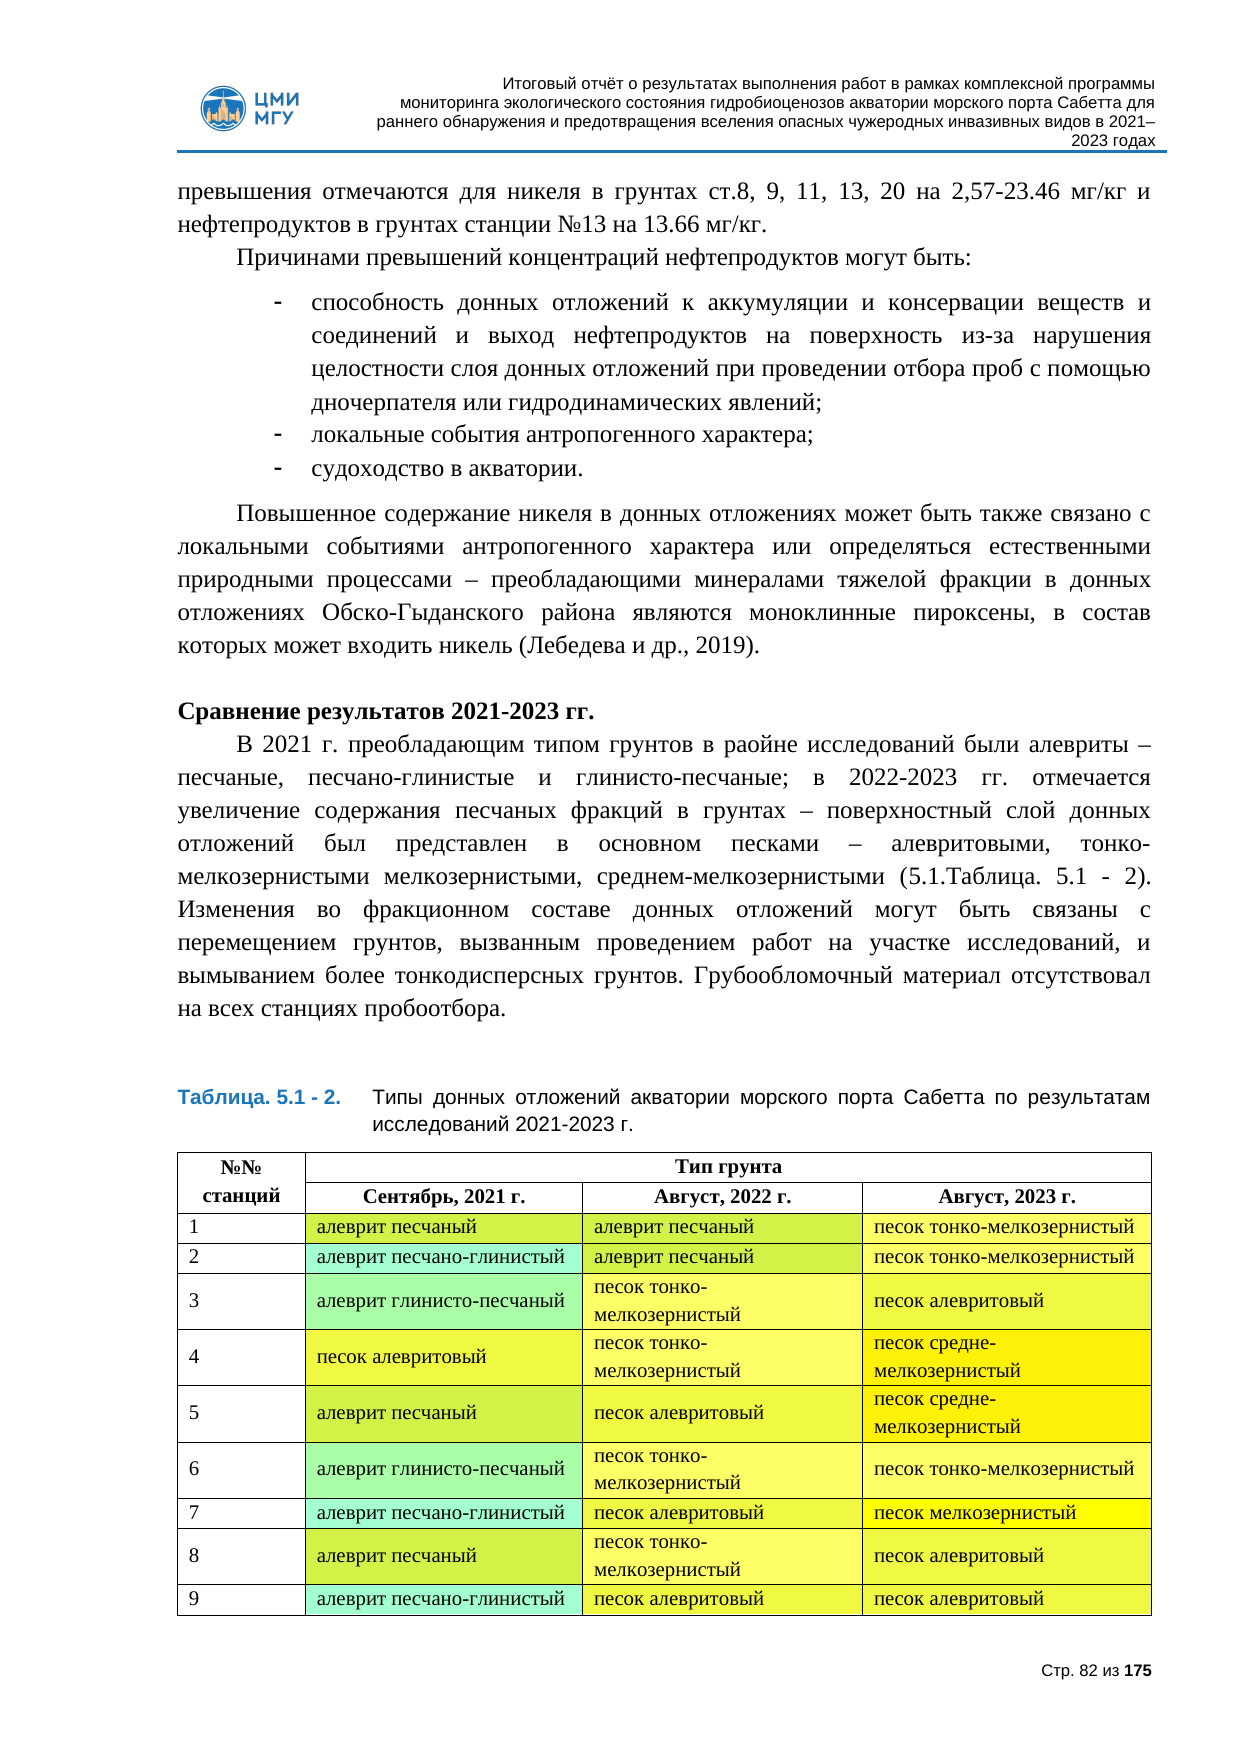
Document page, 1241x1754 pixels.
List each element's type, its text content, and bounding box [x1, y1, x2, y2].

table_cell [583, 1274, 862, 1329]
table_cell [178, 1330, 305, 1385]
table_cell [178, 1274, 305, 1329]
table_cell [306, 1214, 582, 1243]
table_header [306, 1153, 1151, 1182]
text Сравнение результатов 2021-2023 гг. [177, 696, 1152, 725]
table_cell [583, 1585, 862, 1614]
text В 2021 г. преобладающим типом грунтов в раойне исследований были алевриты – песчаные, песчано-глинистые и глинисто-песчаные; в 2022-2023 гг. отмечается увеличение содержания песчаных фракций в грунтах – поверхностный слой донных отложений был представлен в основном песками – алевритовыми, тонко-мелкозернистыми мелкозернистыми, среднем-мелкозернистыми (Таблица. 5.1 - 5). Изменения во фракционном составе донных отложений могут быть связаны с перемещением грунтов, вызванным проведением работ на участке исследований, и вымыванием более тонкодисперсных грунтов. Грубообломочный материал отсутствовал на всех станциях пробоотбора. [177, 729, 1152, 1022]
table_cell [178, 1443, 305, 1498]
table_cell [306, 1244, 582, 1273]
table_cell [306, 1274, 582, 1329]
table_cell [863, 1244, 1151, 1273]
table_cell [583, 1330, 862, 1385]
text Причинами превышений концентраций нефтепродуктов могут быть: [177, 242, 1152, 271]
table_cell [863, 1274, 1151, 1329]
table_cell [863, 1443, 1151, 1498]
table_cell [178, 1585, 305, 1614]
text судоходство в акватории. [274, 453, 1152, 481]
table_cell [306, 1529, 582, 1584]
text Типы донных отложений акватории морского порта Сабетта по результатам исследований 2021-2023 г. [177, 1084, 1152, 1136]
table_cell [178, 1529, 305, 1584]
picture [188, 73, 311, 144]
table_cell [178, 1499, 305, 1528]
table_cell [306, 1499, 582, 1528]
text локальные события антропогенного характера; [274, 419, 1152, 448]
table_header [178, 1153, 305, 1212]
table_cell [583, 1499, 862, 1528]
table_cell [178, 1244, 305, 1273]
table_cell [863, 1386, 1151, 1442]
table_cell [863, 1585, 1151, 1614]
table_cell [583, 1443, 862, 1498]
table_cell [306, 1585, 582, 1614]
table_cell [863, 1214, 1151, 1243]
text Повышенное содержание никеля в донных отложениях может быть также связано с локальными событиями антропогенного характера или определяться естественными природными процессами – преобладающими минералами тяжелой фракции в донных отложениях Обско-Гыданского района являются моноклинные пироксены, в состав которых может входить никель (Лебедева и др., 2019). [177, 498, 1152, 659]
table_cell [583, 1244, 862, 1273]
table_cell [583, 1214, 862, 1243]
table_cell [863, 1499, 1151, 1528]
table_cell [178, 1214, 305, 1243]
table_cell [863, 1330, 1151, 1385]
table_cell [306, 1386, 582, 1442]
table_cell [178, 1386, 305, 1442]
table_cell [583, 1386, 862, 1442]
text способность донных отложений к аккумуляции и консервации веществ и соединений и выход нефтепродуктов на поверхность из-за нарушения целостности слоя донных отложений при проведении отбора проб с помощью дночерпателя или гидродинамических явлений; [274, 287, 1152, 415]
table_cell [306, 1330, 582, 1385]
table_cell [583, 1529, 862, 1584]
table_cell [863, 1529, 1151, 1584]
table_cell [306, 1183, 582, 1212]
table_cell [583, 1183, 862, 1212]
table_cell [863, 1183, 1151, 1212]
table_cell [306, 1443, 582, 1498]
